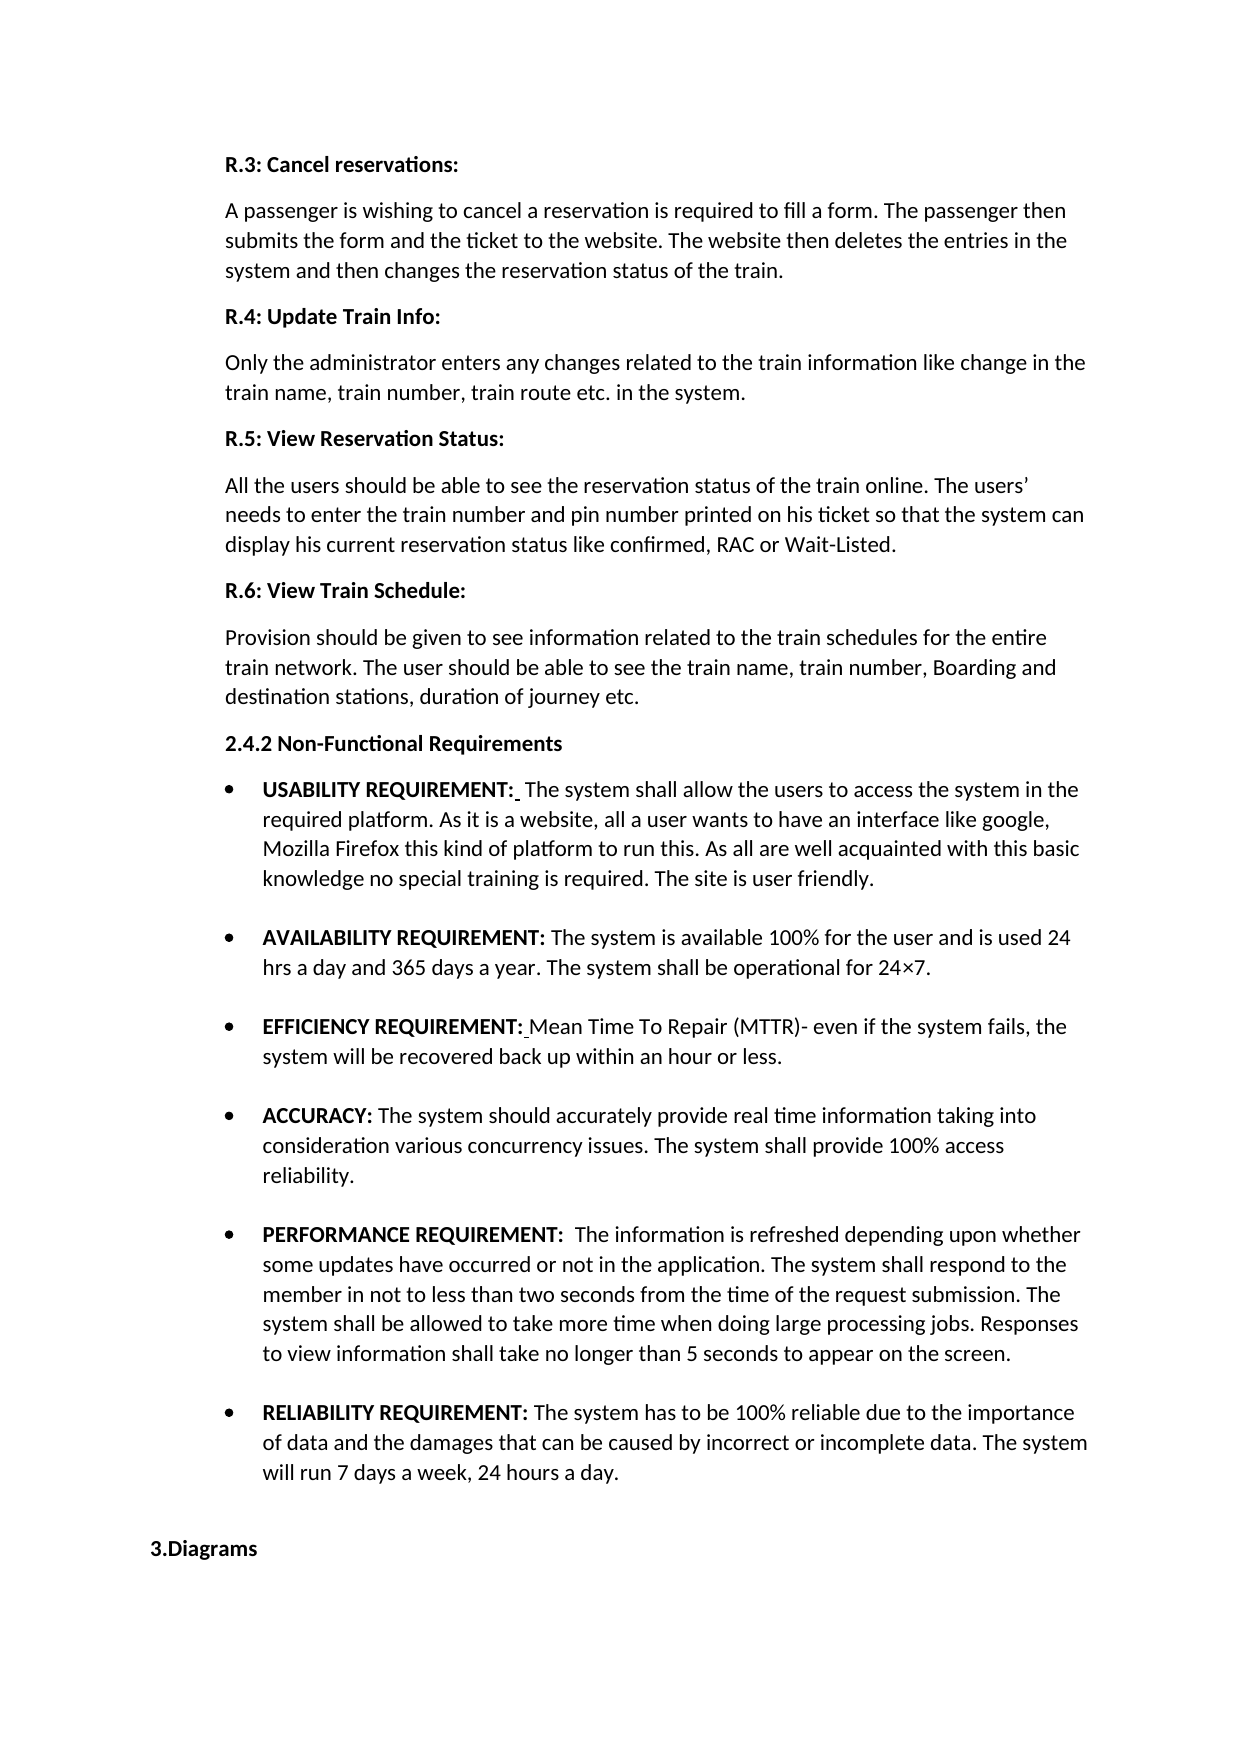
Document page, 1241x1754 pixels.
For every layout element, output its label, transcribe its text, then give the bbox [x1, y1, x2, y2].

list ACCURACY: The system should accurately provide real time information taking into consideration various concurrency issues. The system shall provide 100% access reliability. [225, 1102, 1090, 1189]
text Provision should be given to see information related to the train schedules for the entire train network. The user should be able to see the train name, train number, Boarding and destination stations, duration of journey etc. [225, 623, 1090, 710]
list RELIABILITY REQUIREMENT: The system has to be 100% reliable due to the importance of data and the damages that can be caused by incorrect or incomplete data. The system will run 7 days a week, 24 hours a day. [225, 1398, 1090, 1486]
list EFFICIENCY REQUIREMENT: Mean Time To Repair (MTTR)- even if the system fails, the system will be recovered back up within an hour or less. [225, 1012, 1090, 1070]
text R.3: Cancel reservations: [225, 150, 1090, 178]
list AVAILABILITY REQUIREMENT: The system is available 100% for the user and is used 24 hrs a day and 365 days a year. The system shall be operational for 24×7. [225, 923, 1090, 981]
text R.6: View Train Schedule: [225, 577, 1090, 604]
text A passenger is wishing to cancel a reservation is required to fill a form. The passenger then submits the form and the ticket to the website. The website then deletes the entries in the system and then changes the reservation status of the train. [225, 196, 1090, 284]
text R.5: View Reservation Status: [225, 424, 1090, 452]
text 3.Diagrams [150, 1534, 1090, 1562]
text R.4: Update Train Info: [225, 302, 1090, 330]
text 2.4.2 Non-Functional Requirements [150, 729, 1090, 757]
text Only the administrator enters any changes related to the train information like change in the train name, train number, train route etc. in the system. [225, 348, 1090, 406]
list USABILITY REQUIREMENT: The system shall allow the users to access the system in the required platform. As it is a website, all a user wants to have an interface like google, Mozilla Firefox this kind of platform to run this. As all are well acquainted with this basic knowledge no special training is required. The site is user friendly. [225, 775, 1090, 892]
list PERFORMANCE REQUIREMENT: The information is refreshed depending upon whether some updates have occurred or not in the application. The system shall respond to the member in not to less than two seconds from the time of the request submission. The system shall be allowed to take more time when doing large processing jobs. Responses to view information shall take no longer than 5 seconds to appear on the screen. [225, 1220, 1090, 1367]
text All the users should be able to see the reservation status of the train online. The users’ needs to enter the train number and pin number printed on his ticket so that the system can display his current reservation status like confirmed, RAC or Wait-Listed. [225, 471, 1090, 558]
